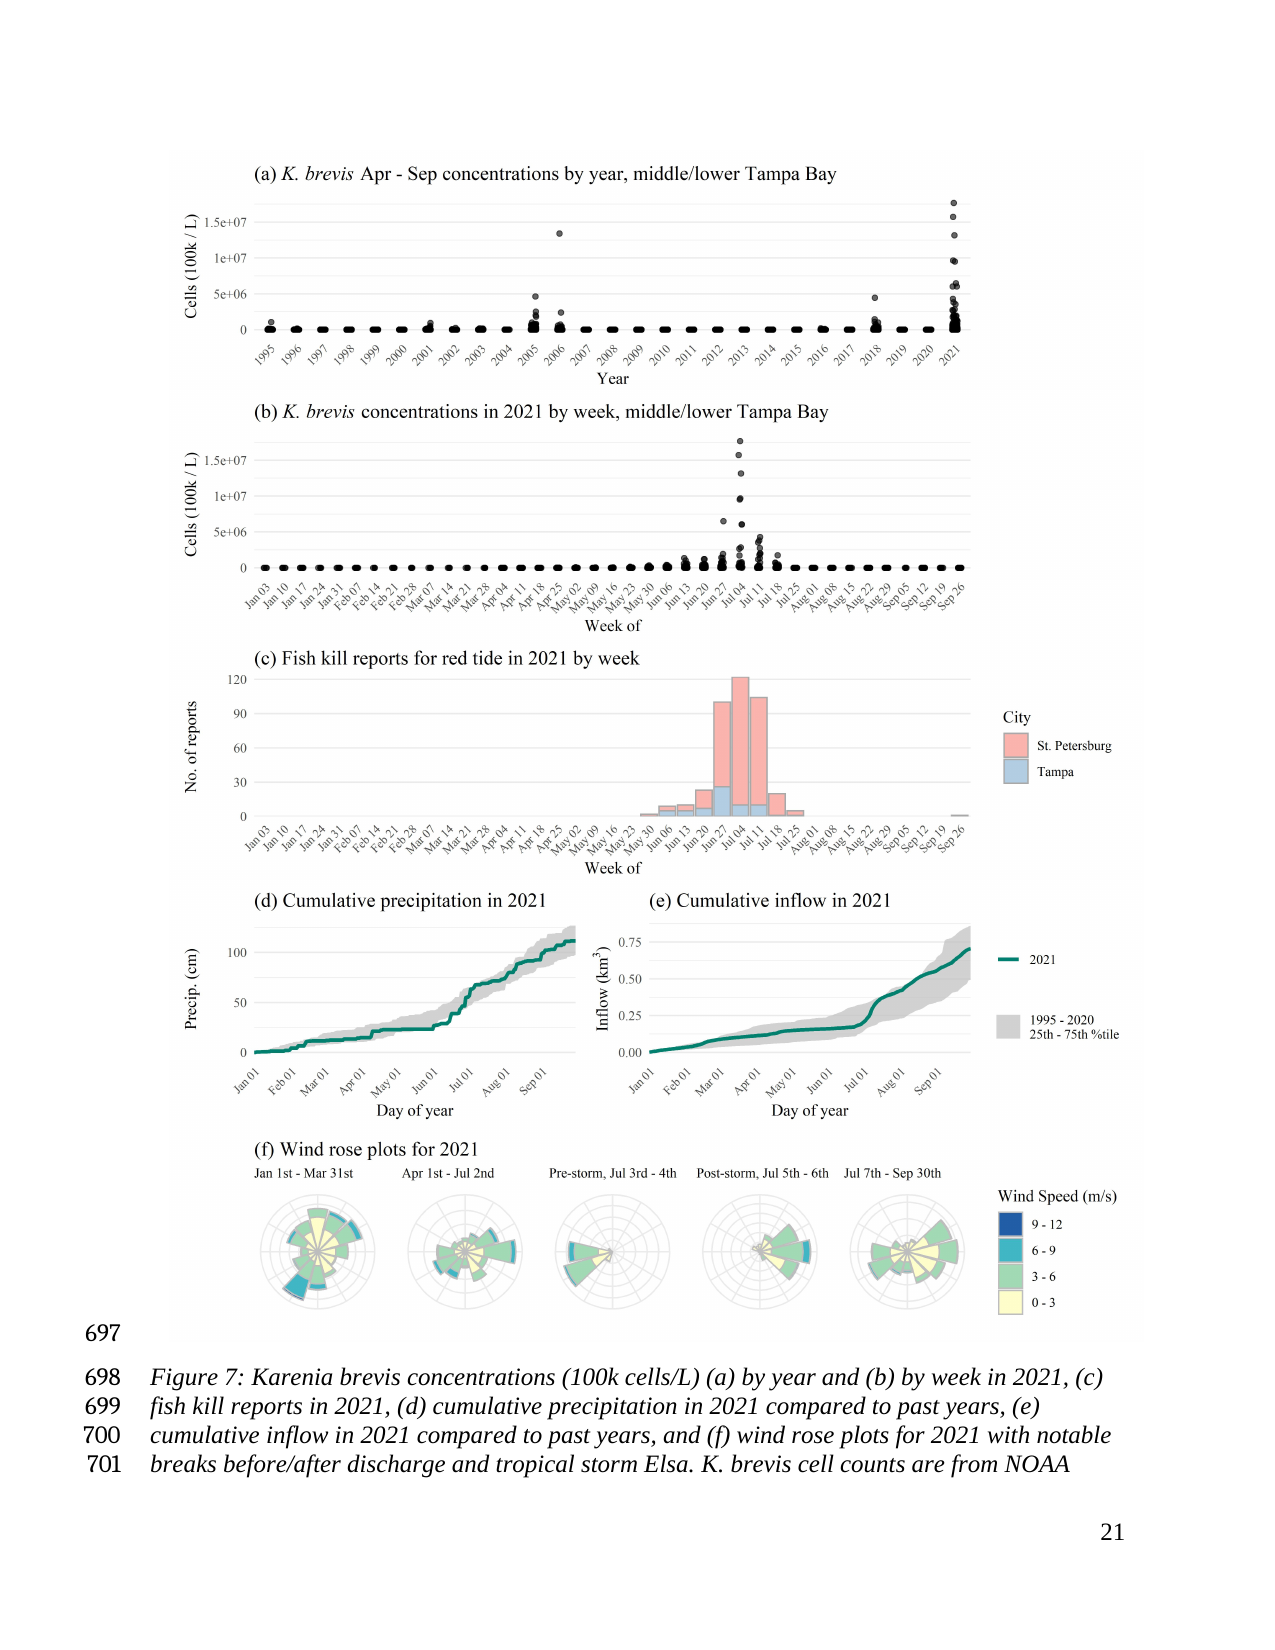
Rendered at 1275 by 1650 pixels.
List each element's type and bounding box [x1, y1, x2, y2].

text [150, 1362, 1125, 1477]
picture [168, 150, 1144, 1342]
